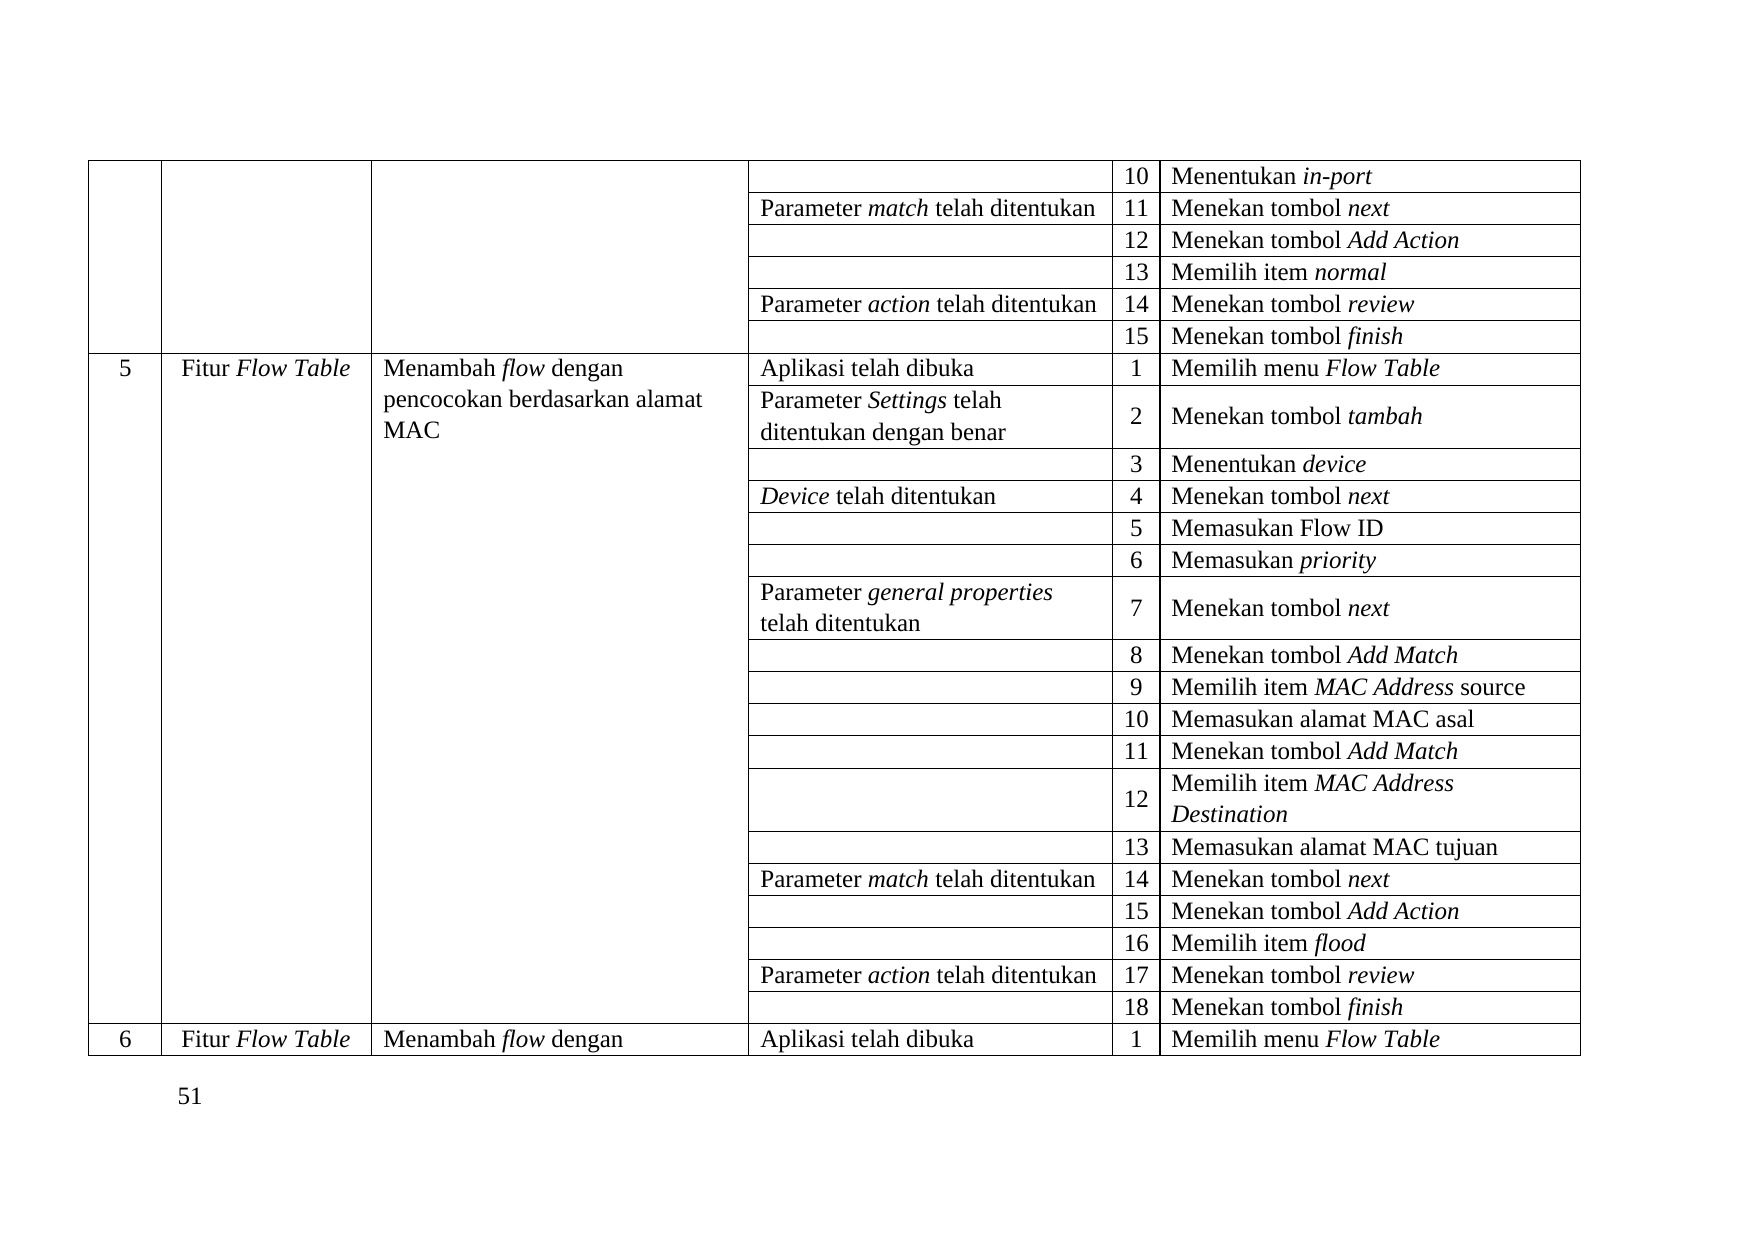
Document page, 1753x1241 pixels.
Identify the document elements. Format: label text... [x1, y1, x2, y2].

table_cell [749, 545, 1112, 576]
table_cell Menekan tombol next [1161, 577, 1580, 639]
table_cell 17 [1113, 960, 1159, 991]
table_cell Memilih item normal [1161, 257, 1580, 288]
table_cell Menekan tombol Add Action [1161, 896, 1580, 927]
table_cell 14 [1113, 864, 1159, 895]
table_cell Parameter Settings telah ditentukan dengan benar [749, 386, 1112, 448]
table_cell 13 [1113, 832, 1159, 863]
table_cell 11 [1113, 193, 1159, 224]
table_cell 11 [1113, 736, 1159, 767]
table_cell Menekan tombol next [1161, 193, 1580, 224]
table_cell [749, 225, 1112, 256]
table_cell Menambah flow dengan pencocokan berdasarkan alamat MAC [372, 354, 748, 1023]
table_cell 5 [1113, 513, 1159, 544]
table_cell [749, 896, 1112, 927]
table_cell Parameter general properties telah ditentukan [749, 577, 1112, 639]
table_cell Memilih menu Flow Table [1161, 1024, 1580, 1055]
table_cell [749, 640, 1112, 671]
table_cell Memasukan Flow ID [1161, 513, 1580, 544]
table_cell 16 [1113, 928, 1159, 959]
table_cell Menekan tombol review [1161, 289, 1580, 320]
table_cell Device telah ditentukan [749, 481, 1112, 512]
table_cell 6 [1113, 545, 1159, 576]
table_cell Memilih item MAC Address source [1161, 672, 1580, 703]
table_cell Memasukan alamat MAC asal [1161, 704, 1580, 735]
table_cell 10 [1113, 161, 1159, 192]
table_cell 7 [1113, 577, 1159, 639]
table_cell Parameter action telah ditentukan [749, 289, 1112, 320]
table_cell Aplikasi telah dibuka [749, 354, 1112, 384]
table_cell Parameter action telah ditentukan [749, 960, 1112, 991]
table_cell Menekan tombol Add Match [1161, 736, 1580, 767]
table_cell Memilih menu Flow Table [1161, 354, 1580, 384]
table_cell 5 [89, 354, 161, 1023]
table_cell Aplikasi telah dibuka [749, 1024, 1112, 1055]
table_cell Menekan tombol Add Match [1161, 640, 1580, 671]
table_cell [749, 449, 1112, 480]
table_cell Fitur Flow Table [162, 354, 371, 1023]
table_cell [749, 736, 1112, 767]
table_cell 8 [1113, 640, 1159, 671]
table_cell Menekan tombol finish [1161, 992, 1580, 1023]
table_cell Menekan tombol tambah [1161, 386, 1580, 448]
table_cell Menentukan device [1161, 449, 1580, 480]
table_cell [749, 257, 1112, 288]
table_cell [749, 769, 1112, 831]
table_cell 12 [1113, 225, 1159, 256]
table_cell Menekan tombol Add Action [1161, 225, 1580, 256]
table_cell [372, 1024, 748, 1055]
table_cell Parameter match telah ditentukan [749, 193, 1112, 224]
table_cell 13 [1113, 257, 1159, 288]
table_cell [749, 513, 1112, 544]
table_cell [749, 992, 1112, 1023]
table_cell Menekan tombol next [1161, 864, 1580, 895]
table_cell 14 [1113, 289, 1159, 320]
table_cell [749, 832, 1112, 863]
table_cell Memilih item flood [1161, 928, 1580, 959]
table_cell 12 [1113, 769, 1159, 831]
table_cell 15 [1113, 321, 1159, 352]
table_cell 1 [1113, 354, 1159, 384]
table_cell Memilih item MAC Address Destination [1161, 769, 1580, 831]
table_cell 10 [1113, 704, 1159, 735]
table_cell Menekan tombol finish [1161, 321, 1580, 352]
table_cell 1 [1113, 1024, 1159, 1055]
table_cell Fitur Flow Table [162, 1024, 371, 1055]
table_cell Menekan tombol review [1161, 960, 1580, 991]
table_cell [749, 672, 1112, 703]
table_cell Memasukan priority [1161, 545, 1580, 576]
table_cell Memasukan alamat MAC tujuan [1161, 832, 1580, 863]
table_cell Parameter match telah ditentukan [749, 864, 1112, 895]
table_cell 18 [1113, 992, 1159, 1023]
table_cell [749, 161, 1112, 192]
table_cell [749, 928, 1112, 959]
table_cell Menentukan in-port [1161, 161, 1580, 192]
table_cell Menekan tombol next [1161, 481, 1580, 512]
table_cell 4 [1113, 481, 1159, 512]
table_cell 6 [89, 1024, 161, 1055]
table_cell [749, 704, 1112, 735]
table_cell [749, 321, 1112, 352]
table_cell 9 [1113, 672, 1159, 703]
table_cell 2 [1113, 386, 1159, 448]
table_cell 3 [1113, 449, 1159, 480]
table_cell 15 [1113, 896, 1159, 927]
